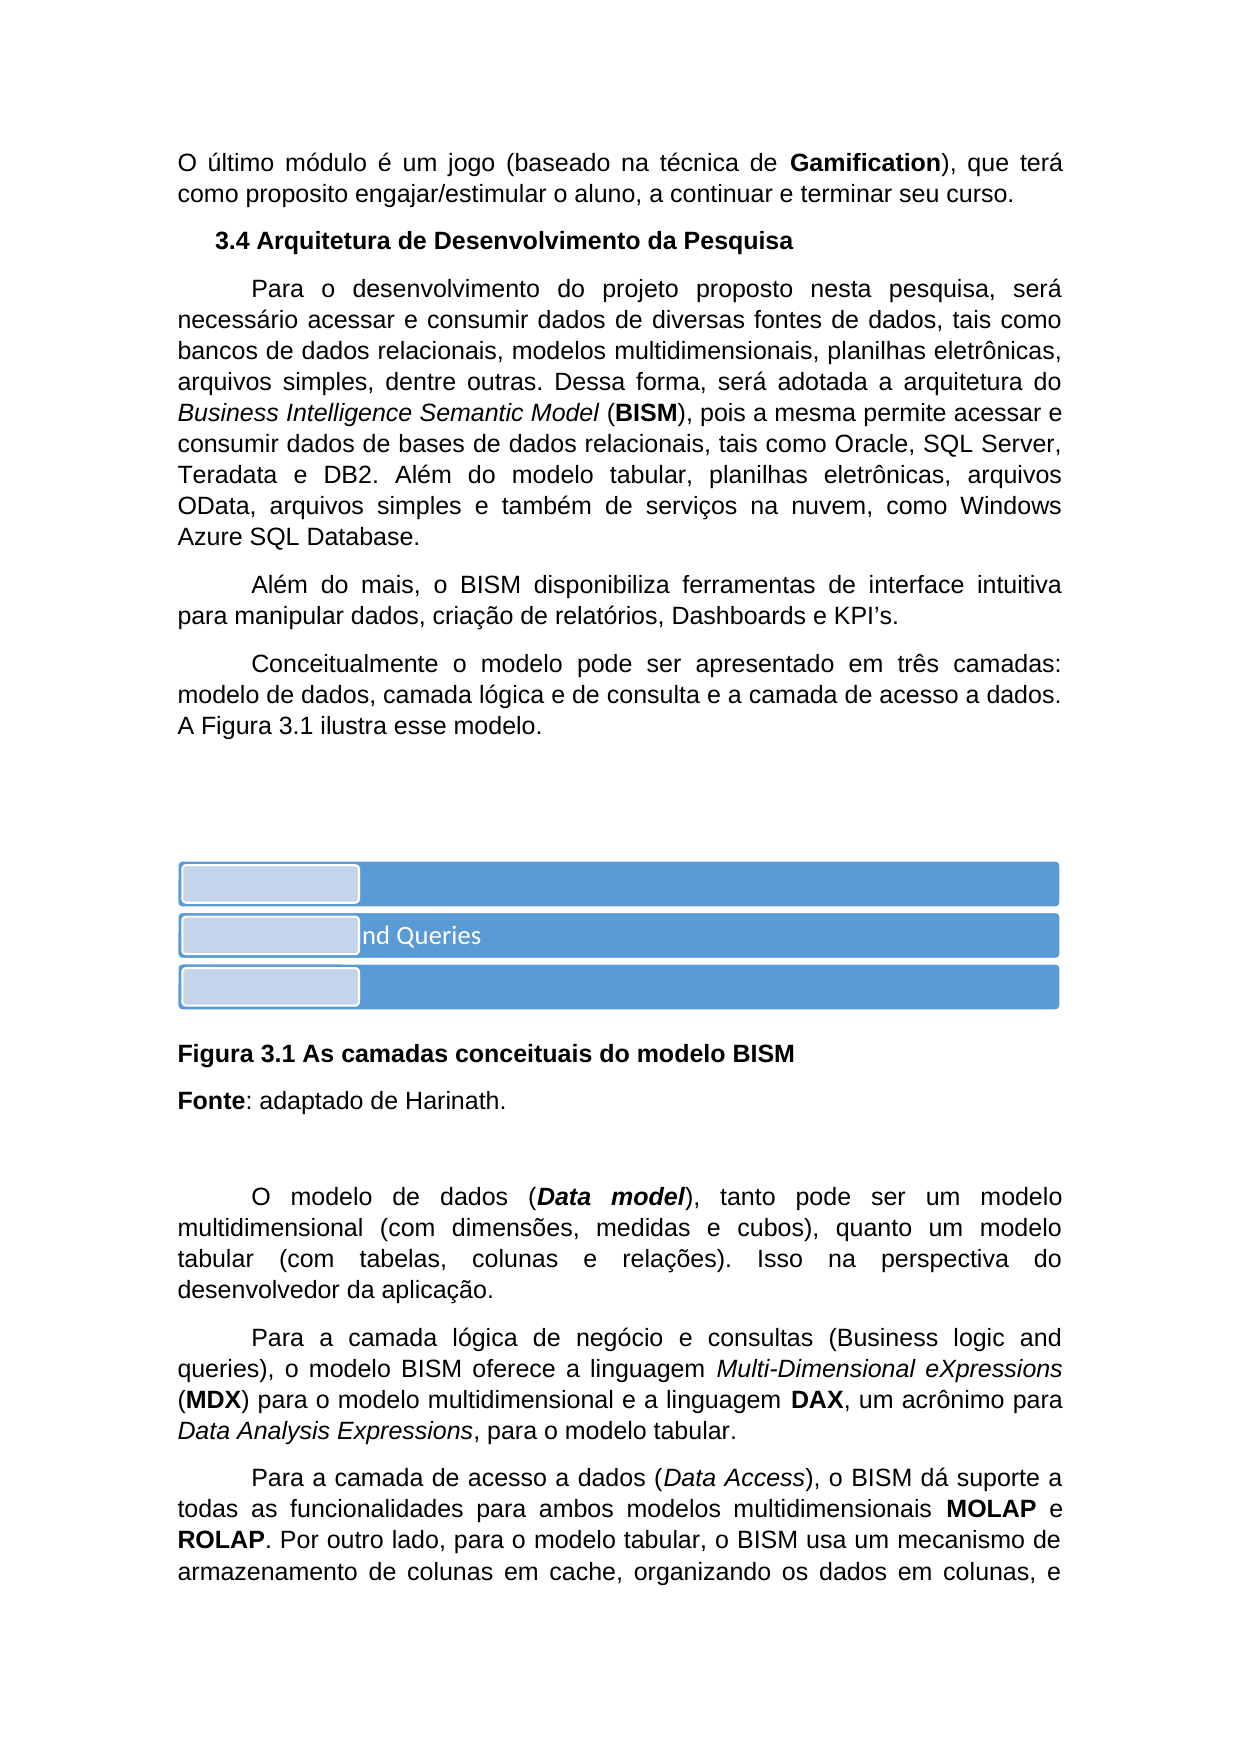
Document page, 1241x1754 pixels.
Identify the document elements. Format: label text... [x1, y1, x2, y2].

text Conceitualmente o modelo pode ser apresentado em três camadas: modelo de dados, camada lógica e de consulta e a camada de acesso a dados. A Figura 3.1 ilustra esse modelo. [177, 649, 1063, 740]
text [177, 1463, 1063, 1585]
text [177, 148, 1063, 207]
text Para a camada lógica de negócio e consultas (Business logic and queries), o modelo BISM oferece a linguagem Multi-Dimensional eXpressions (MDX) para o modelo multidimensional e a linguagem DAX, um acrônimo para Data Analysis Expressions, para o modelo tabular. [177, 1323, 1063, 1444]
text Figura 3.1 As camadas conceituais do modelo BISM [177, 1039, 1063, 1067]
text O modelo de dados (Data model), tanto pode ser um modelo multidimensional (com dimensões, medidas e cubos), quanto um modelo tabular (com tabelas, colunas e relações). Isso na perspectiva do desenvolvedor da aplicação. [177, 1182, 1063, 1304]
list Arquitetura de Desenvolvimento da Pesquisa [215, 226, 1063, 255]
text Fonte: adaptado de Harinath. [177, 1086, 1063, 1115]
text Para o desenvolvimento do projeto proposto nesta pesquisa, será necessário acessar e consumir dados de diversas fontes de dados, tais como bancos de dados relacionais, modelos multidimensionais, planilhas eletrônicas, arquivos simples, dentre outras. Dessa forma, será adotada a arquitetura do Business Intelligence Semantic Model (BISM), pois a mesma permite acessar e consumir dados de bases de dados relacionais, tais como Oracle, SQL Server, Teradata e DB2. Além do modelo tabular, planilhas eletrônicas, arquivos OData, arquivos simples e também de serviços na nuvem, como Windows Azure SQL Database. [177, 274, 1063, 551]
text Além do mais, o BISM disponibiliza ferramentas de interface intuitiva para manipular dados, criação de relatórios, Dashboards e KPI’s. [177, 570, 1063, 630]
